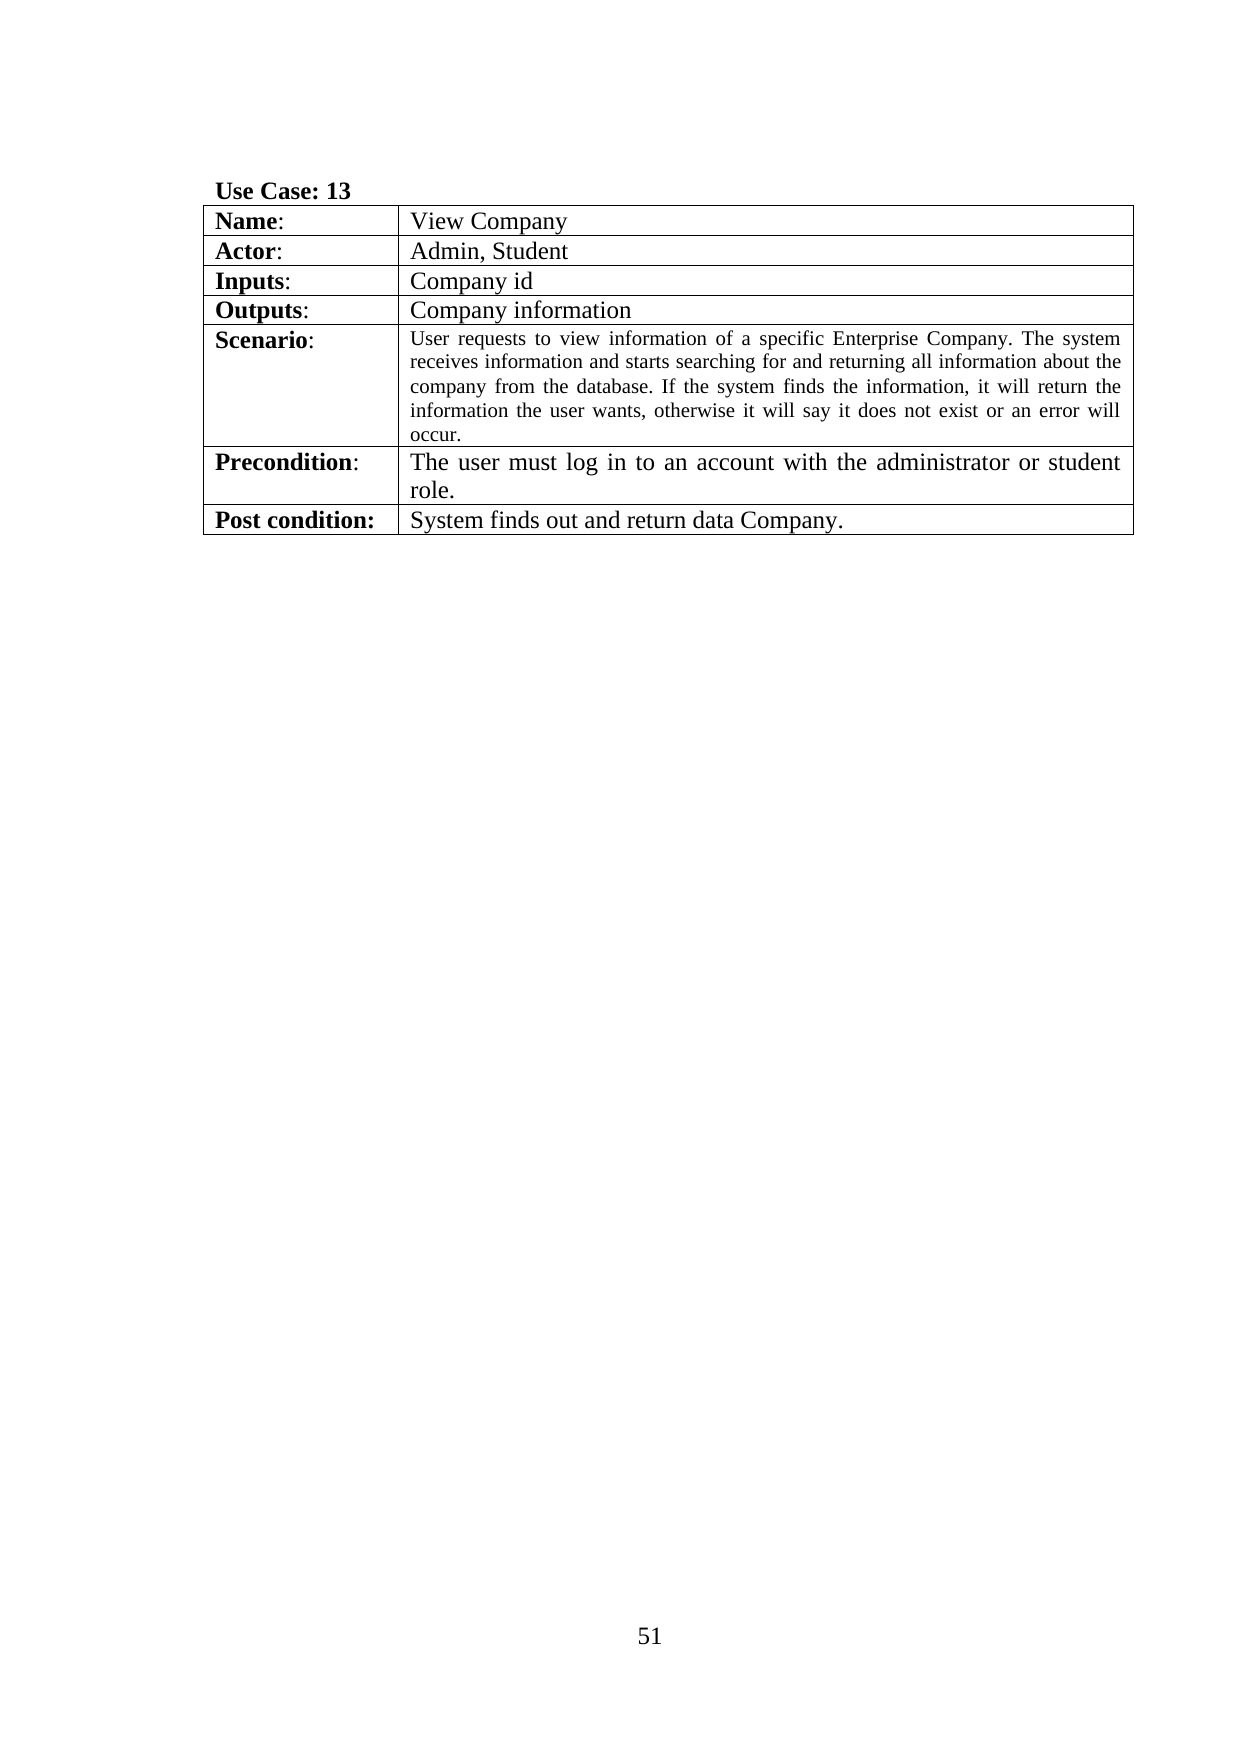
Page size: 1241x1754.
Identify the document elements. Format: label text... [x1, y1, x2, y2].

table_cell Actor: [204, 236, 398, 265]
table_cell Inputs: [204, 266, 398, 294]
table_cell The user must log in to an account with the administrator or student role. [399, 447, 1133, 504]
table_cell Post condition: [204, 505, 398, 534]
table_cell User requests to view information of a specific Enterprise Company. The system receives information and starts searching for and returning all information about the company from the database. If the system finds the information, it will return the information the user wants, otherwise it will say it does not exist or an error will occur. [399, 325, 1133, 446]
list Use Case: 13 [215, 176, 1122, 205]
table_cell Scenario: [204, 325, 398, 446]
table_cell Outputs: [204, 296, 398, 324]
table_header View Company [399, 206, 1133, 235]
table_cell System finds out and return data Company. [399, 505, 1133, 534]
table_header Name: [204, 206, 398, 235]
table_cell Admin, Student [399, 236, 1133, 265]
table_cell Company id [399, 266, 1133, 294]
table_cell Company information [399, 296, 1133, 324]
table_cell Precondition: [204, 447, 398, 504]
